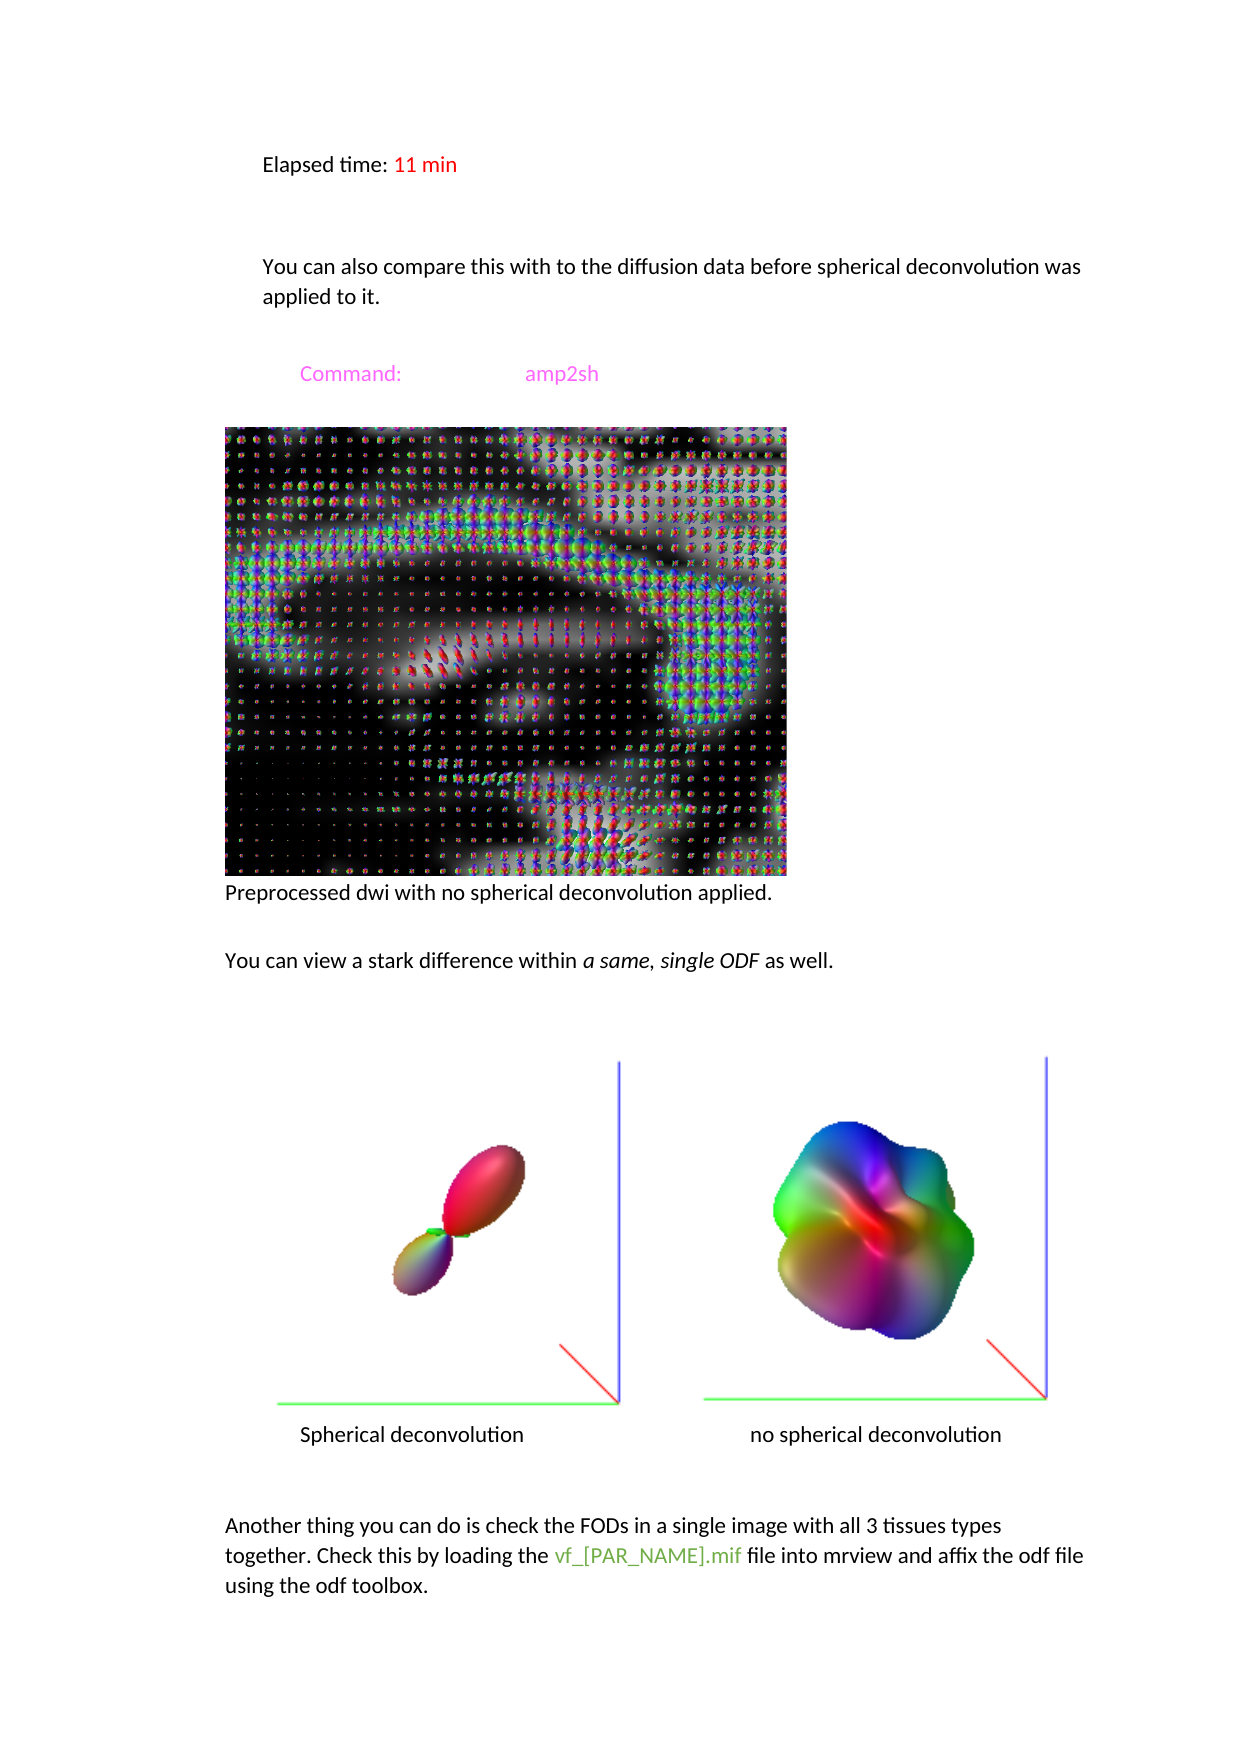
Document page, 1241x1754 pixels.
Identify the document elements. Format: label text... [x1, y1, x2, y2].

list Spherical deconvolution no spherical deconvolution [225, 1420, 1090, 1448]
picture [660, 1017, 1070, 1418]
list Command: amp2sh [225, 359, 1090, 387]
list You can view a stark difference within a same, single ODF as well. [225, 946, 1090, 974]
text Elapsed time: 11 min [187, 150, 1090, 178]
picture [225, 427, 787, 876]
list Preprocessed dwi with no spherical deconvolution applied. [225, 878, 1090, 906]
text You can also compare this with to the diffusion data before spherical deconvolution was applied to it. [262, 252, 1090, 310]
list Another thing you can do is check the FODs in a single image with all 3 tissues types together. Check this by loading the vf_[PAR_NAME].mif file into mrview and affix the odf file using the odf toolbox. [225, 1511, 1090, 1599]
picture [225, 1006, 655, 1418]
